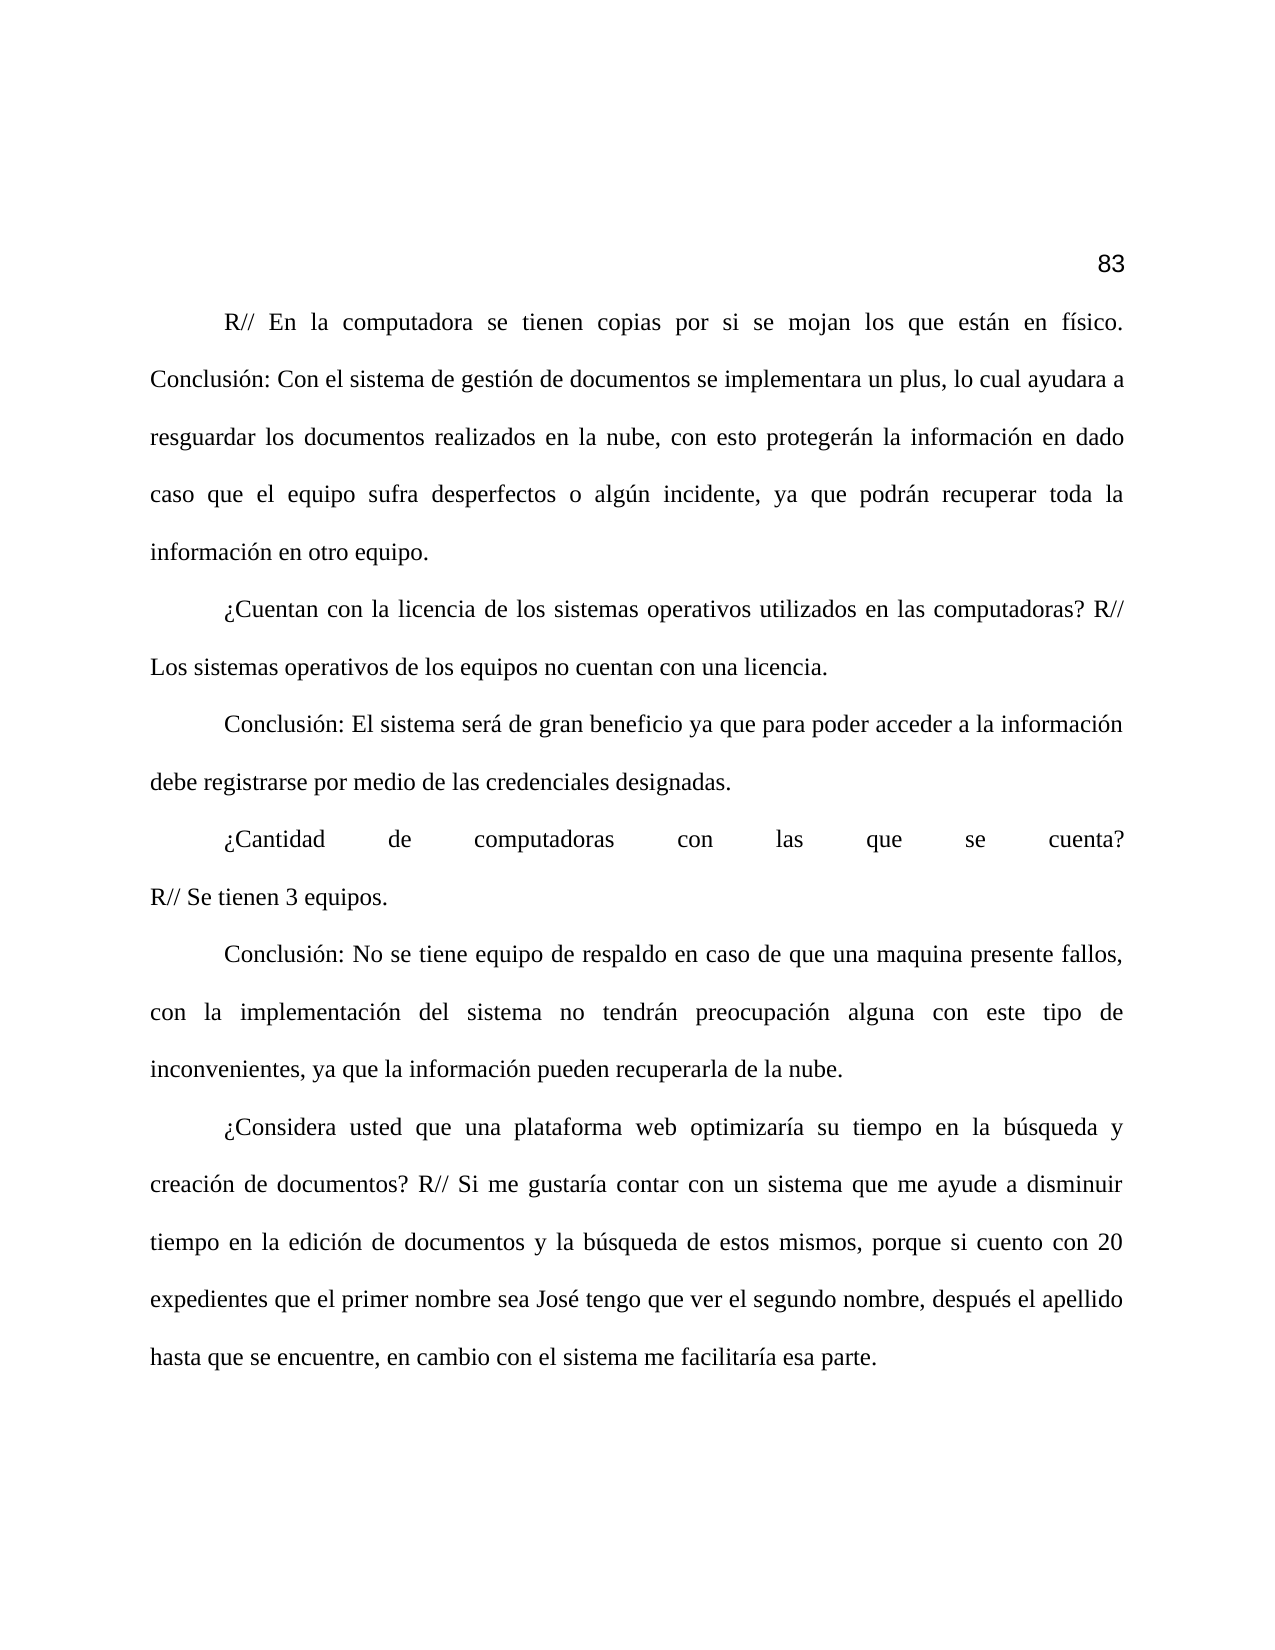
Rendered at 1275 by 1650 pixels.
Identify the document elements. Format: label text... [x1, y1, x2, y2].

text R// En la computadora se tienen copias por si se mojan los que están en físico. Conclusión: Con el sistema de gestión de documentos se implementara un plus, lo cual ayudara a resguardar los documentos realizados en la nube, con esto protegerán la información en dado caso que el equipo sufra desperfectos o algún incidente, ya que podrán recuperar toda la información en otro equipo. [150, 307, 1125, 566]
text Conclusión: El sistema será de gran beneficio ya que para poder acceder a la información debe registrarse por medio de las credenciales designadas. [150, 709, 1125, 796]
text ¿Cantidad de computadoras con las que se cuenta? R// Se tienen 3 equipos. [150, 824, 1125, 911]
text ¿Considera usted que una plataforma web optimizaría su tiempo en la búsqueda y creación de documentos? R// Si me gustaría contar con un sistema que me ayude a disminuir tiempo en la edición de documentos y la búsqueda de estos mismos, porque si cuento con 20 expedientes que el primer nombre sea José tengo que ver el segundo nombre, después el apellido hasta que se encuentre, en cambio con el sistema me facilitaría esa parte. [150, 1112, 1125, 1371]
text Conclusión: No se tiene equipo de respaldo en caso de que una maquina presente fallos, con la implementación del sistema no tendrán preocupación alguna con este tipo de inconvenientes, ya que la información pueden recuperarla de la nube. [150, 939, 1125, 1083]
text ¿Cuentan con la licencia de los sistemas operativos utilizados en las computadoras? R// Los sistemas operativos de los equipos no cuentan con una licencia. [150, 594, 1125, 681]
